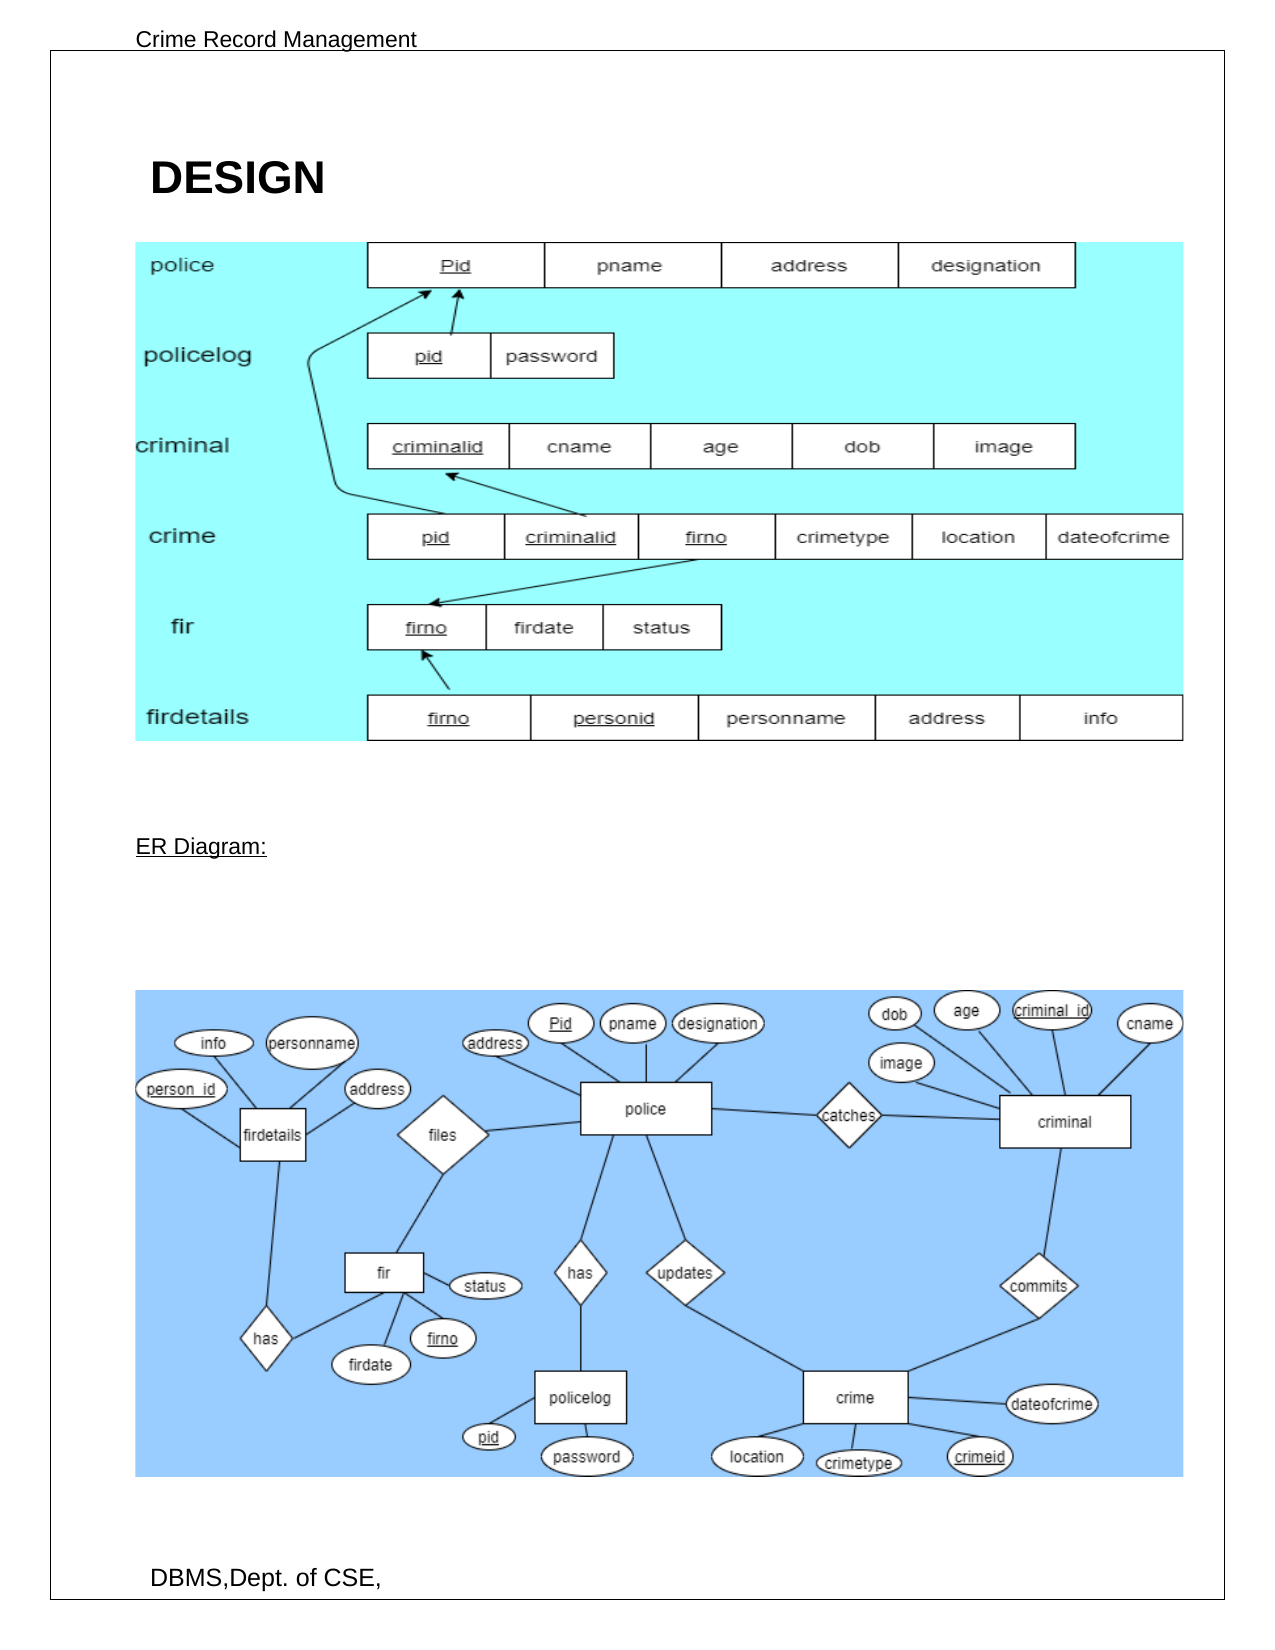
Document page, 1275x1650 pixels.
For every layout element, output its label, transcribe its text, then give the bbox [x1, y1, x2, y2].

subtitle DESIGN [150, 150, 1183, 203]
picture [135, 242, 1184, 741]
picture [135, 990, 1184, 1477]
text ER Diagram: [135, 833, 1183, 859]
